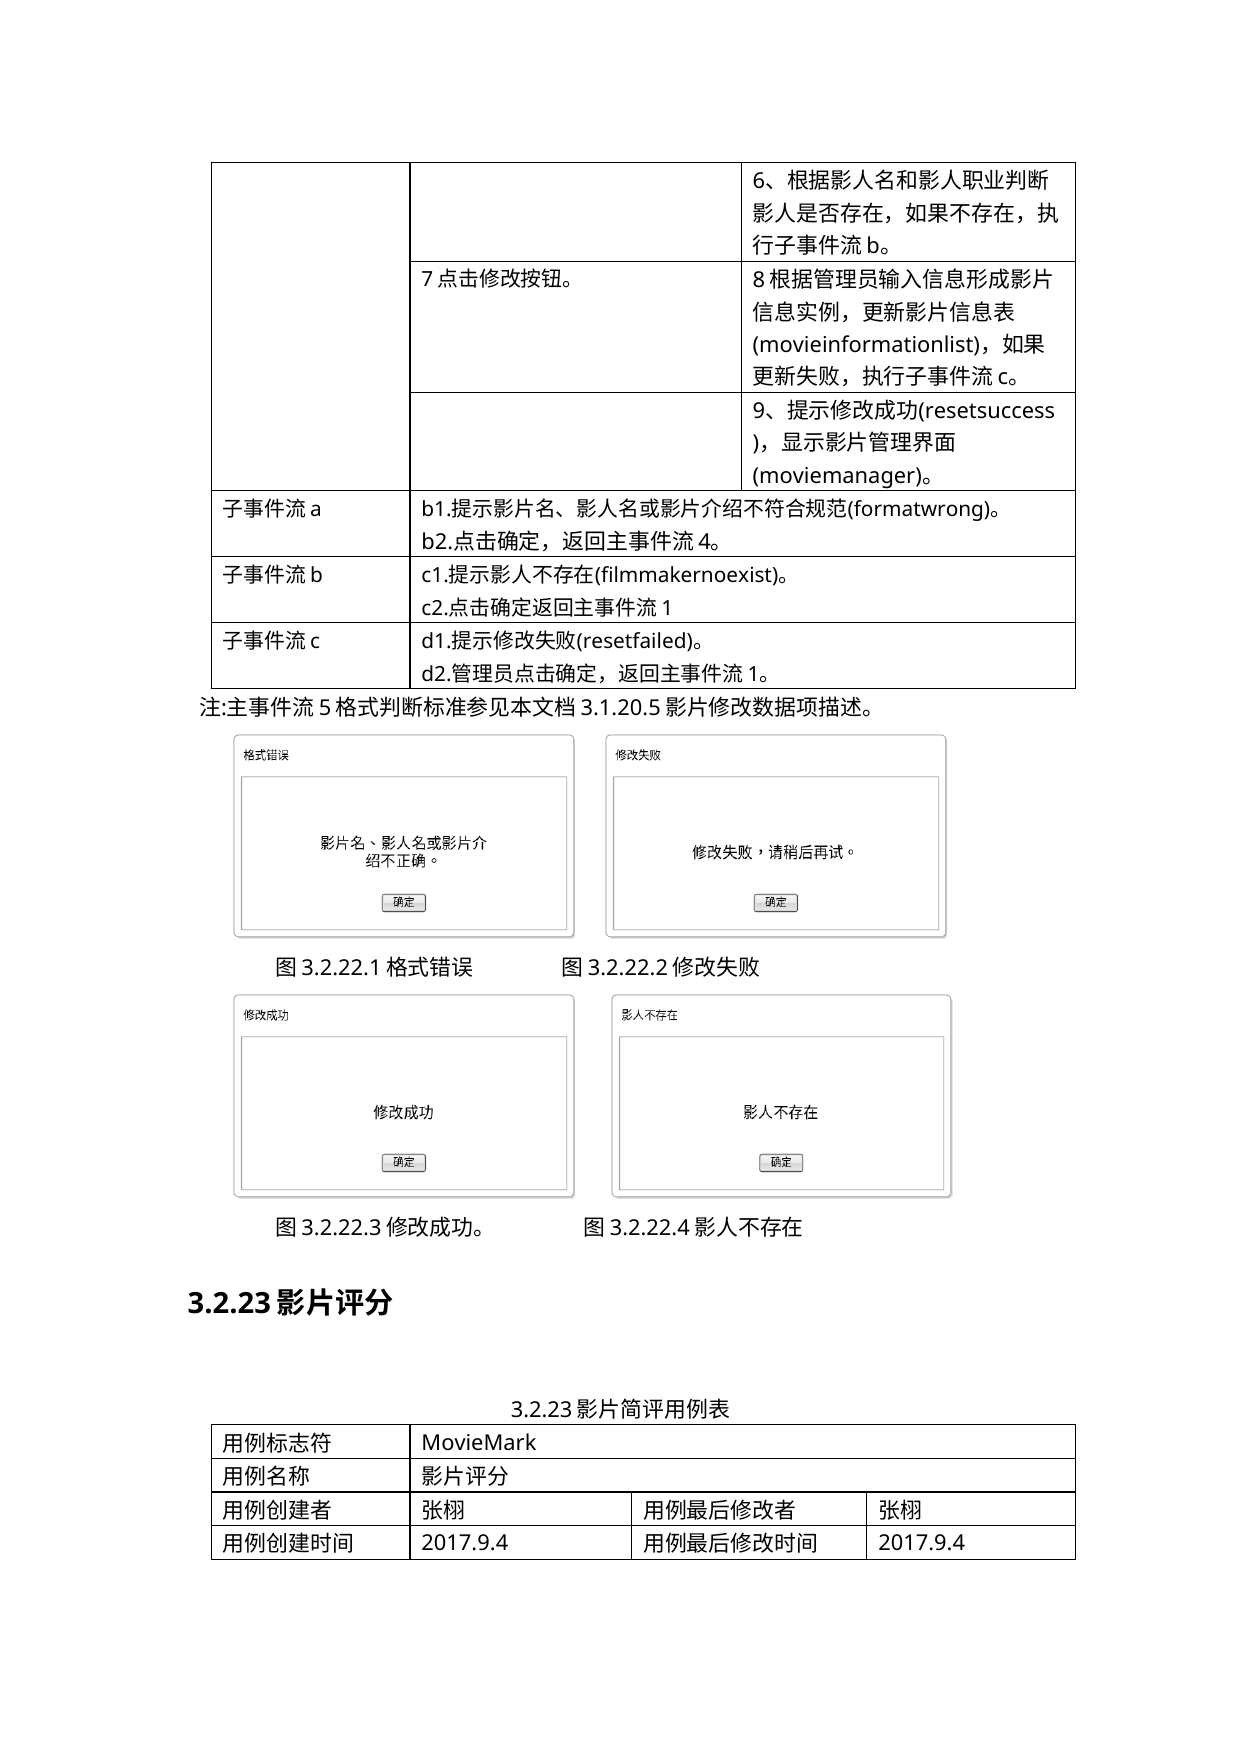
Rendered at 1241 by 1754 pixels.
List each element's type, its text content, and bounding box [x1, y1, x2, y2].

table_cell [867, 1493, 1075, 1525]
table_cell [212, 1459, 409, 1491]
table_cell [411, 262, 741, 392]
text 注:主事件流5格式判断标准参见本文档3.1.20.5影片修改数据项描述。 [187, 689, 1053, 722]
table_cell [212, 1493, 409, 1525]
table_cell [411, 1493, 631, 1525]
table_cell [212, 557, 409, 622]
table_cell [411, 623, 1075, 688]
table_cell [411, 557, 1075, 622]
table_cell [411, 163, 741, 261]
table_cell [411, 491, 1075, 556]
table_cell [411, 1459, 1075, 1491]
text 图3.2.22.3修改成功。 图3.2.22.4影人不存在 [187, 1209, 1053, 1242]
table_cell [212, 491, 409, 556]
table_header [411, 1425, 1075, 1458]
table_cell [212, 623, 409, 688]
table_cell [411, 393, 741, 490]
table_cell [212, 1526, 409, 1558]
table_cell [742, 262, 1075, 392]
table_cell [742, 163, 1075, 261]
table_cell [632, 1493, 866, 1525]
text 3.2.23影片简评用例表 [187, 1392, 1053, 1424]
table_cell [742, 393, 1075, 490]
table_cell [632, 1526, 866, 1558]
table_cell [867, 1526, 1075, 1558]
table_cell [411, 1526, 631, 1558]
text 图3.2.22.1格式错误 图3.2.22.2修改失败 [231, 949, 1053, 982]
subtitle 3.2.23影片评分 [187, 1269, 1053, 1334]
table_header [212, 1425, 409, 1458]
